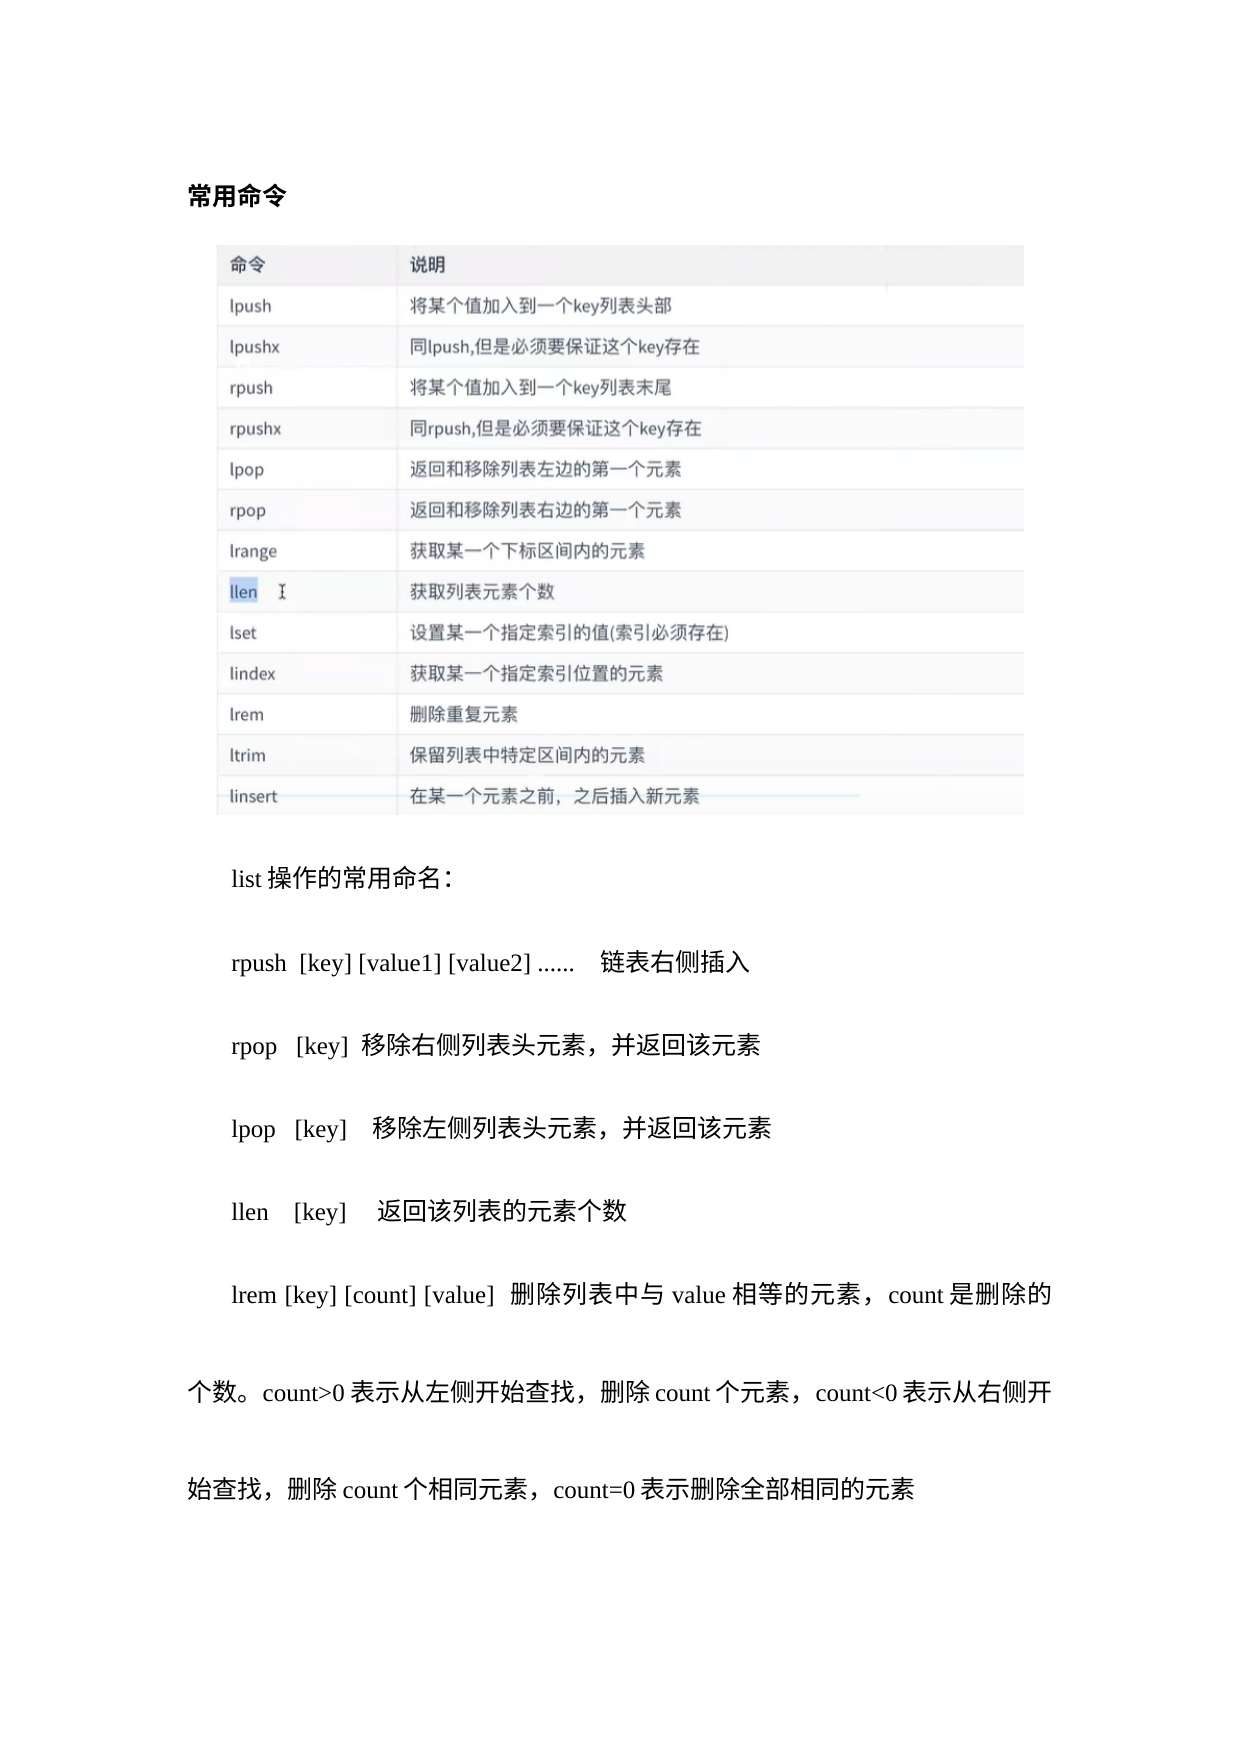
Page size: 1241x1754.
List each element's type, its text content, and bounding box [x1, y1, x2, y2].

subtitle 常用命令 [187, 162, 1053, 227]
text llen [key] 返回该列表的元素个数 [187, 1177, 1053, 1242]
text lpop [key] 移除左侧列表头元素，并返回该元素 [187, 1094, 1053, 1159]
picture [216, 245, 1024, 815]
text rpop [key] 移除右侧列表头元素，并返回该元素 [187, 1011, 1053, 1076]
text rpush [key] [value1] [value2] ...... 链表右侧插入 [187, 928, 1053, 993]
text list操作的常用命名： [187, 844, 1053, 909]
text lrem [key] [count] [value] 删除列表中与value相等的元素，count是删除的个数。count>0表示从左侧开始查找，删除count个元素，count<0表示从右侧开始查找，删除count个相同元素，count=0表示删除全部相同的元素 [187, 1260, 1053, 1520]
